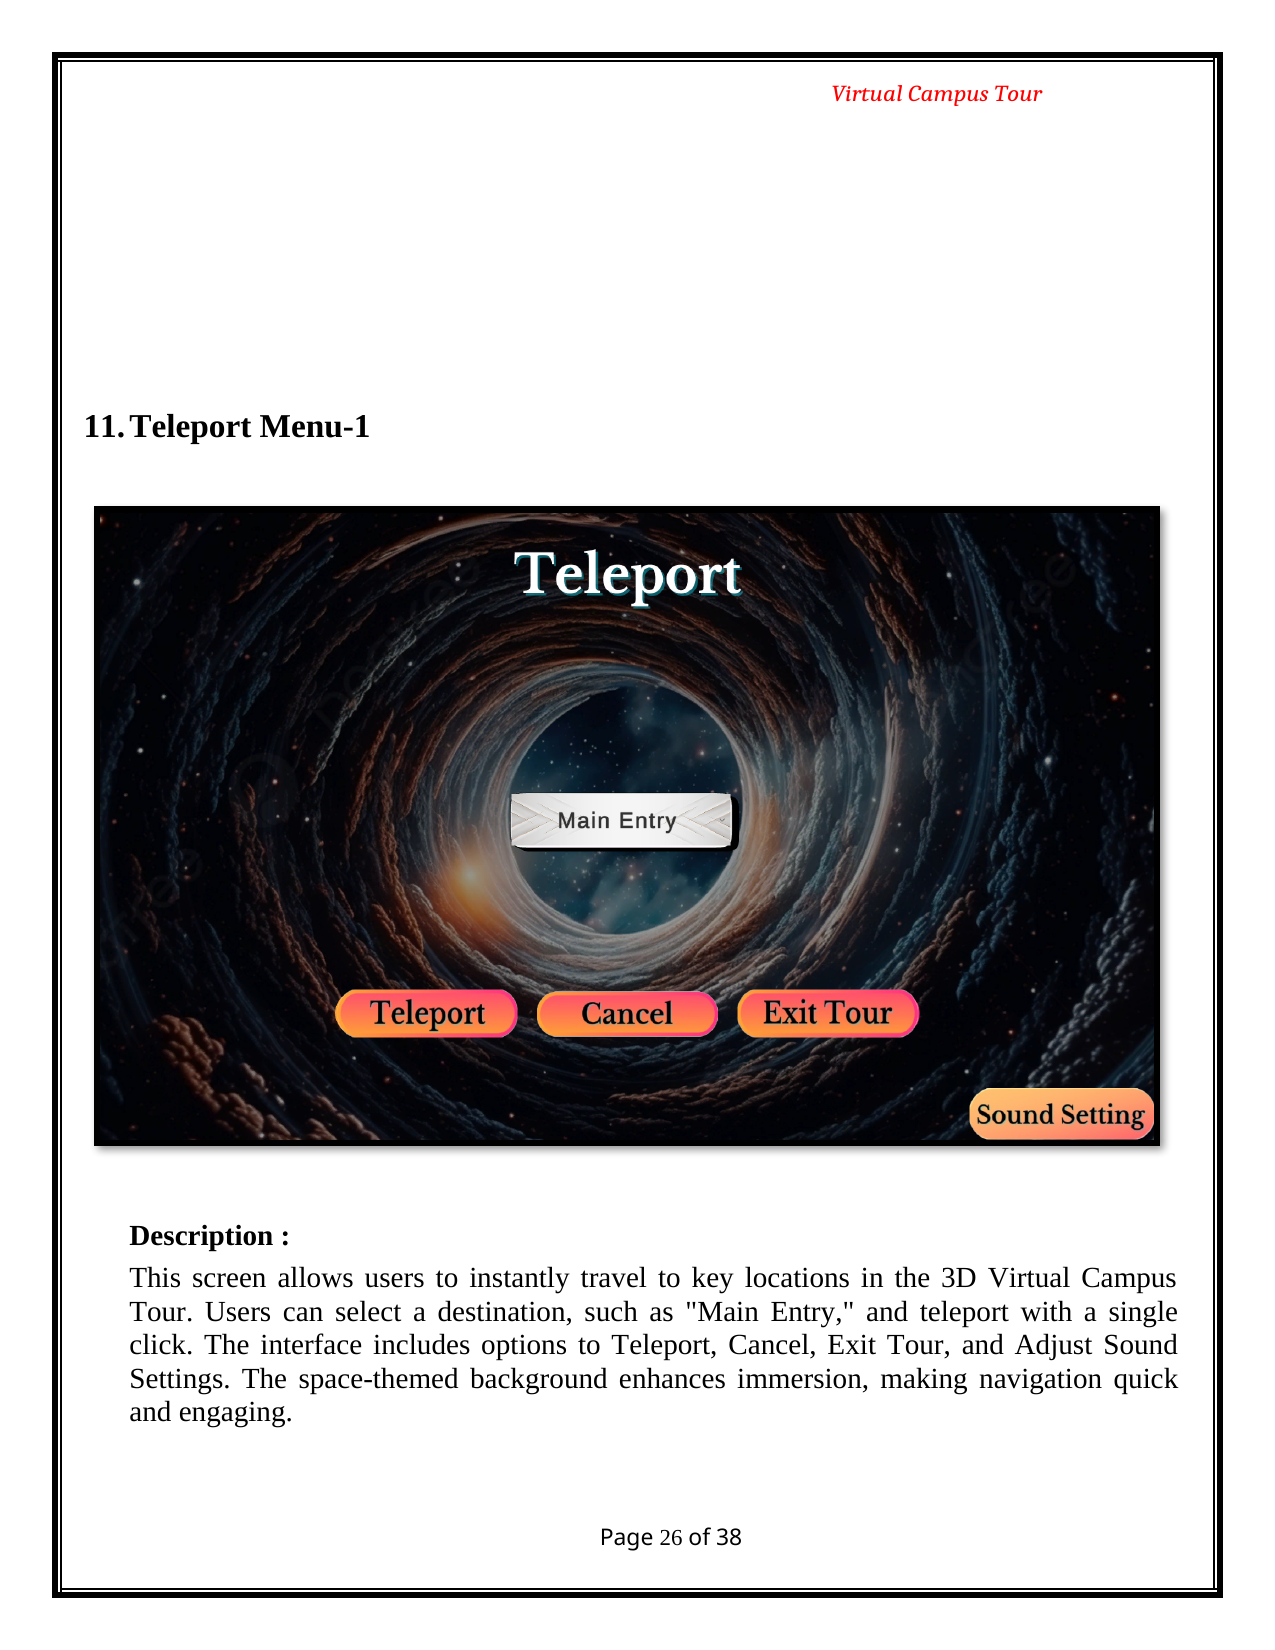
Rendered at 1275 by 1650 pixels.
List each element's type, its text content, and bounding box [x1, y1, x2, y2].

subtitle Teleport Menu-1 [83, 406, 1179, 445]
subtitle This screen allows users to instantly travel to key locations in the 3D Virtual Campus Tour. Users can select a destination, such as "Main Entry," and teleport with a single click. The interface includes options to Teleport, Cancel, Exit Tour, and Adjust Sound Settings. The space-themed background enhances immersion, making navigation quick and engaging. [83, 1260, 1179, 1428]
subtitle Description : [129, 1218, 1179, 1252]
picture [100, 513, 1154, 1140]
